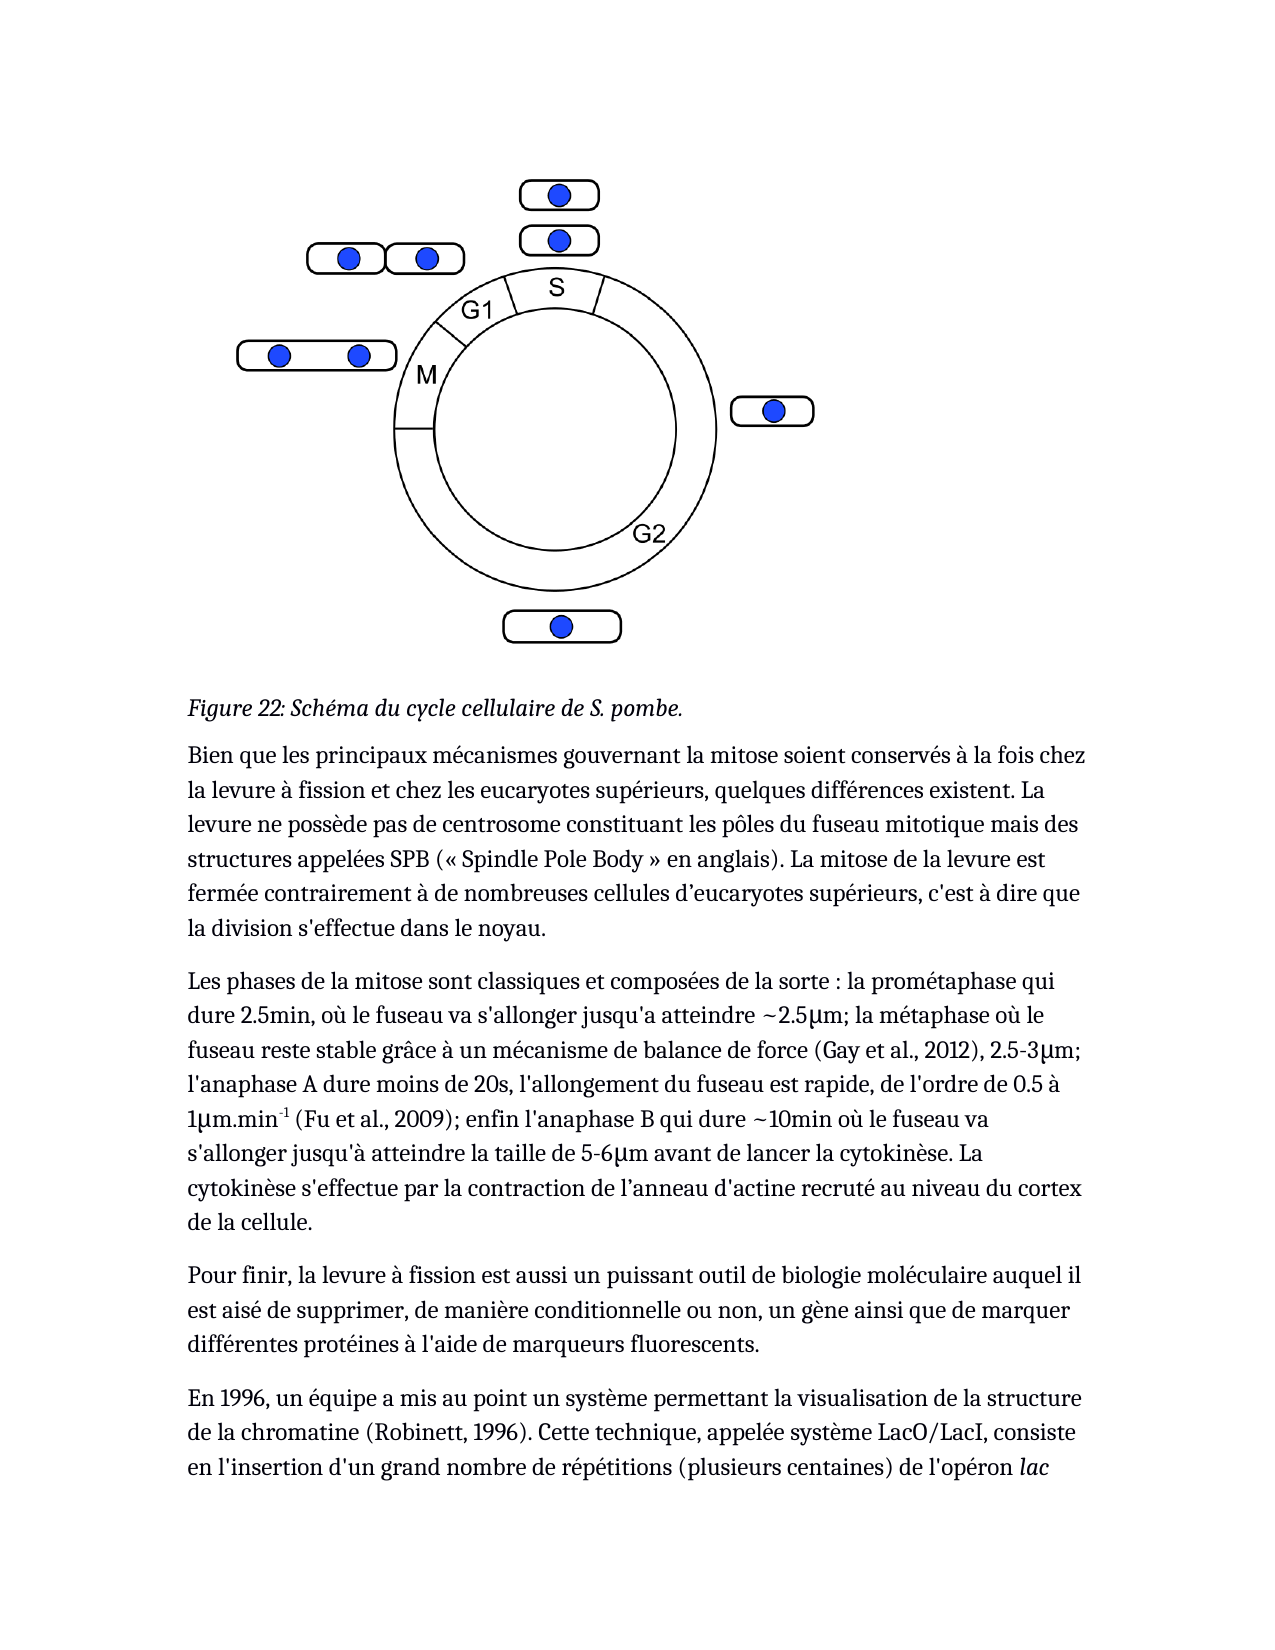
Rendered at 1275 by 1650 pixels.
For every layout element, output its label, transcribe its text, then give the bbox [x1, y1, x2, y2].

text Figure 22: Schéma du cycle cellulaire de S. pombe. [187, 694, 1087, 722]
picture [206, 150, 844, 673]
text Les phases de la mitose sont classiques et composées de la sorte : la prométaphase qui dure 2.5min, où le fuseau va s'allonger jusqu'a atteindre ~2.5μm; la métaphase où le fuseau reste stable grâce à un mécanisme de balance de force (Gay et al., 2012), 2.5-3μm; l'anaphase A dure moins de 20s, l'allongement du fuseau est rapide, de l'ordre de 0.5 à 1μm.min-1 (Fu et al., 2009); enfin l'anaphase B qui dure ~10min où le fuseau va s'allonger jusqu'à atteindre la taille de 5-6μm avant de lancer la cytokinèse. La cytokinèse s'effectue par la contraction de l’anneau d'actine recruté au niveau du cortex de la cellule. [187, 967, 1087, 1237]
text Pour finir, la levure à fission est aussi un puissant outil de biologie moléculaire auquel il est aisé de supprimer, de manière conditionnelle ou non, un gène ainsi que de marquer différentes protéines à l'aide de marqueurs fluorescents. [187, 1261, 1087, 1359]
text Bien que les principaux mécanismes gouvernant la mitose soient conservés à la fois chez la levure à fission et chez les eucaryotes supérieurs, quelques différences existent. La levure ne possède pas de centrosome constituant les pôles du fuseau mitotique mais des structures appelées SPB (« Spindle Pole Body » en anglais). La mitose de la levure est fermée contrairement à de nombreuses cellules d’eucaryotes supérieurs, c'est à dire que la division s'effectue dans le noyau. [187, 741, 1087, 942]
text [187, 1384, 1087, 1481]
